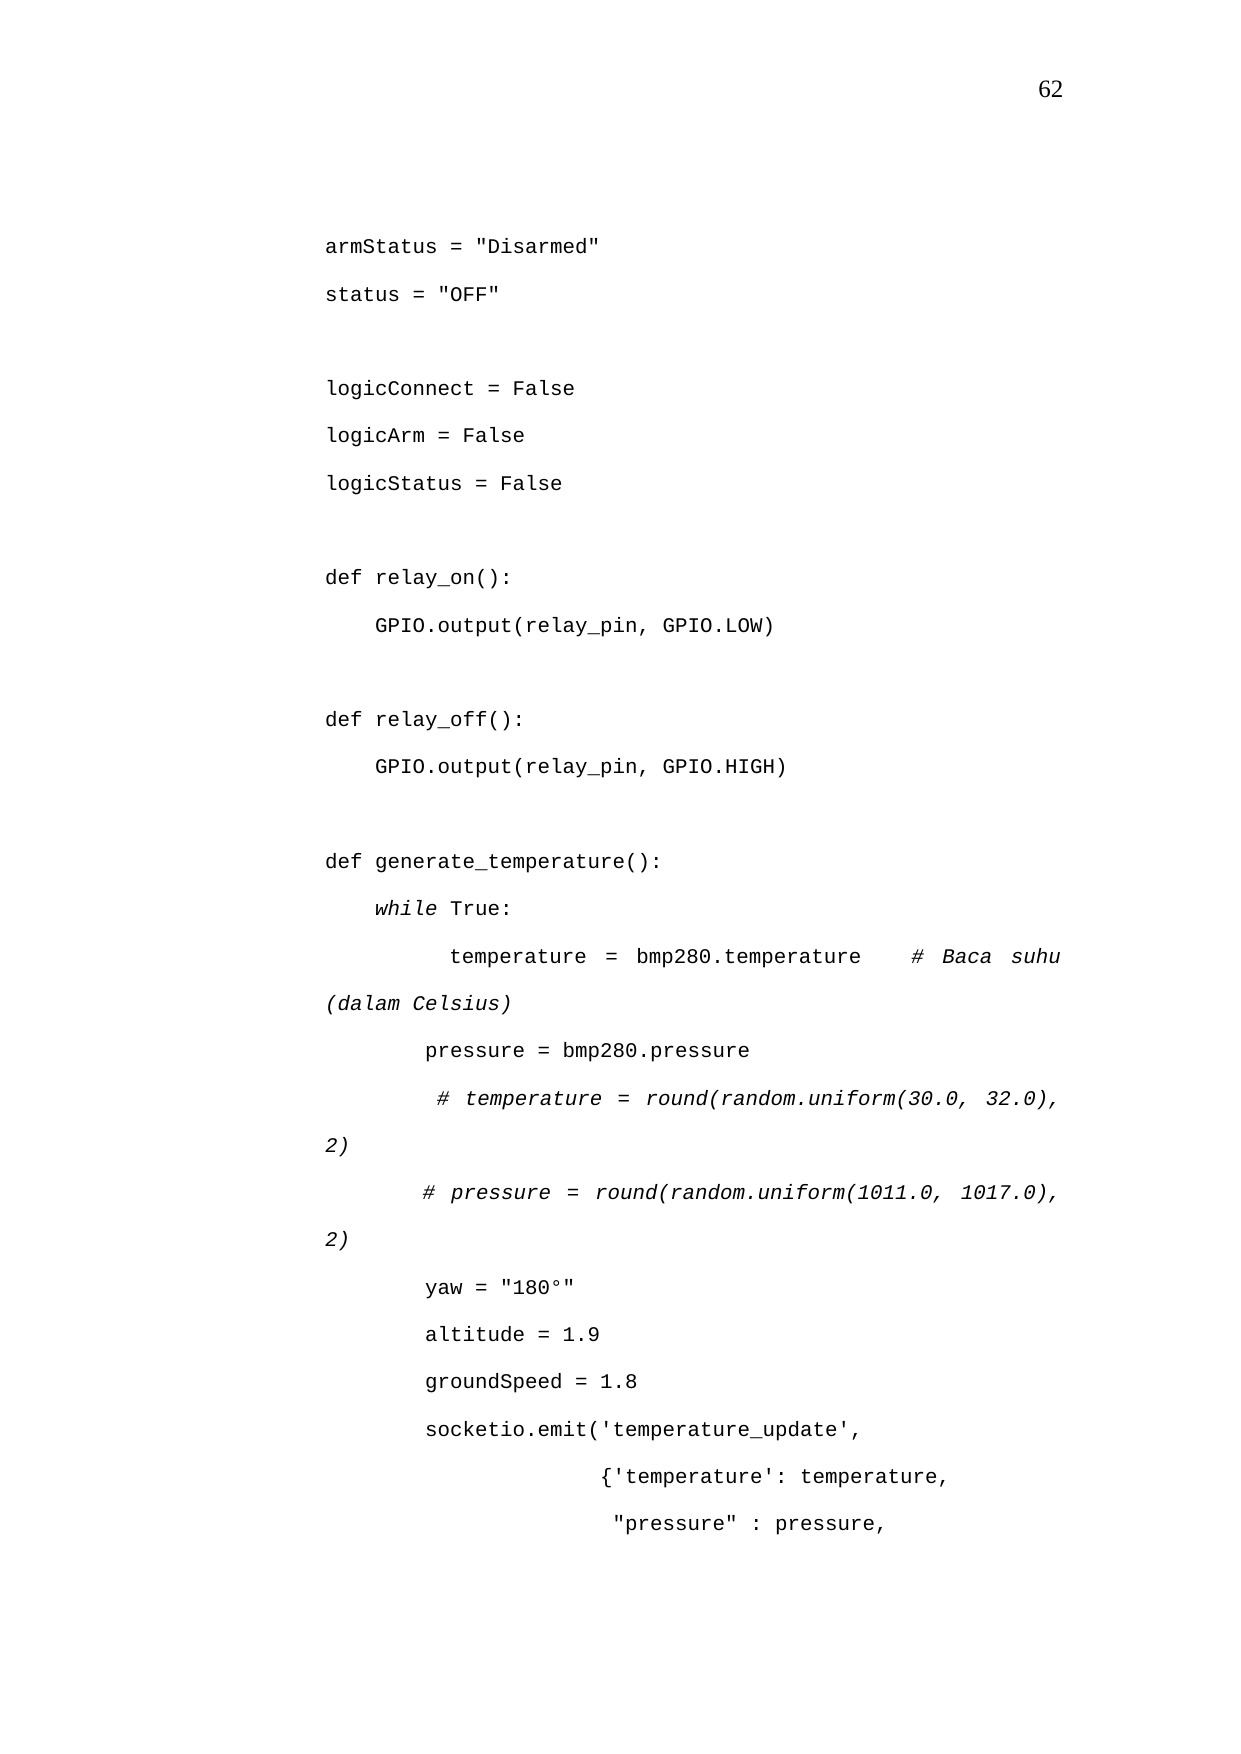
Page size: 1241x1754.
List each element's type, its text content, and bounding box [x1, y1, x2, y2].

list {'temperature': temperature, [325, 1466, 1063, 1489]
list yaw = "180°" [325, 1277, 1063, 1300]
list altitude = 1.9 [325, 1324, 1063, 1348]
list def relay_on(): [325, 567, 1063, 591]
list GPIO.output(relay_pin, GPIO.HIGH) [325, 756, 1063, 780]
list temperature = bmp280.temperature # Baca suhu (dalam Celsius) [325, 946, 1063, 1017]
list armStatus = "Disarmed" [325, 236, 1063, 260]
list groundSpeed = 1.8 [325, 1371, 1063, 1395]
list while True: [325, 898, 1063, 922]
list status = "OFF" [325, 283, 1063, 307]
list logicStatus = False [325, 473, 1063, 496]
list pressure = bmp280.pressure [325, 1040, 1063, 1064]
list GPIO.output(relay_pin, GPIO.LOW) [325, 614, 1063, 638]
list logicArm = False [325, 425, 1063, 449]
list "pressure" : pressure, [325, 1513, 1063, 1537]
list def generate_temperature(): [325, 851, 1063, 875]
list # pressure = round(random.uniform(1011.0, 1017.0), 2) [325, 1182, 1063, 1253]
list logicConnect = False [325, 378, 1063, 402]
list def relay_off(): [325, 709, 1063, 733]
list socketio.emit('temperature_update', [325, 1418, 1063, 1442]
list # temperature = round(random.uniform(30.0, 32.0), 2) [325, 1087, 1063, 1158]
